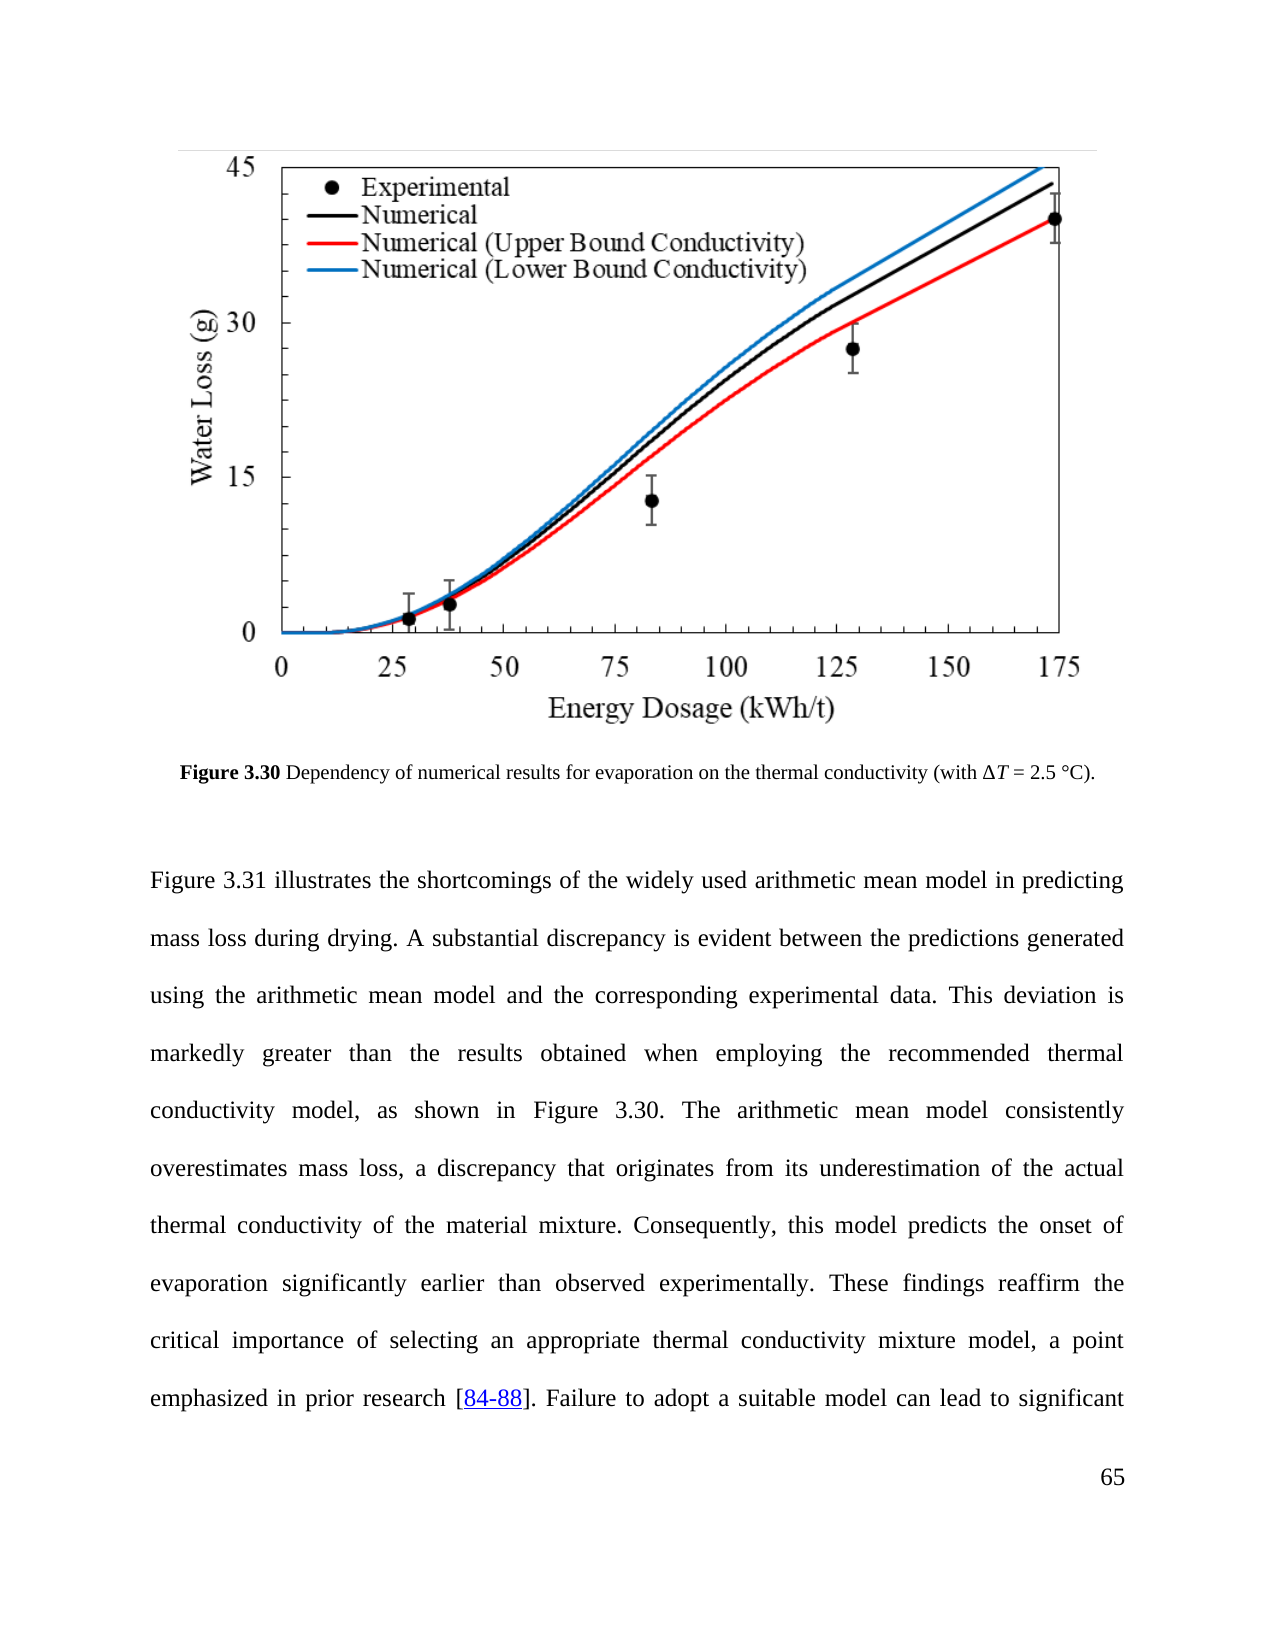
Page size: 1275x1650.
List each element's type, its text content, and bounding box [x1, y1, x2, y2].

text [150, 865, 1125, 1411]
picture [178, 150, 1097, 731]
